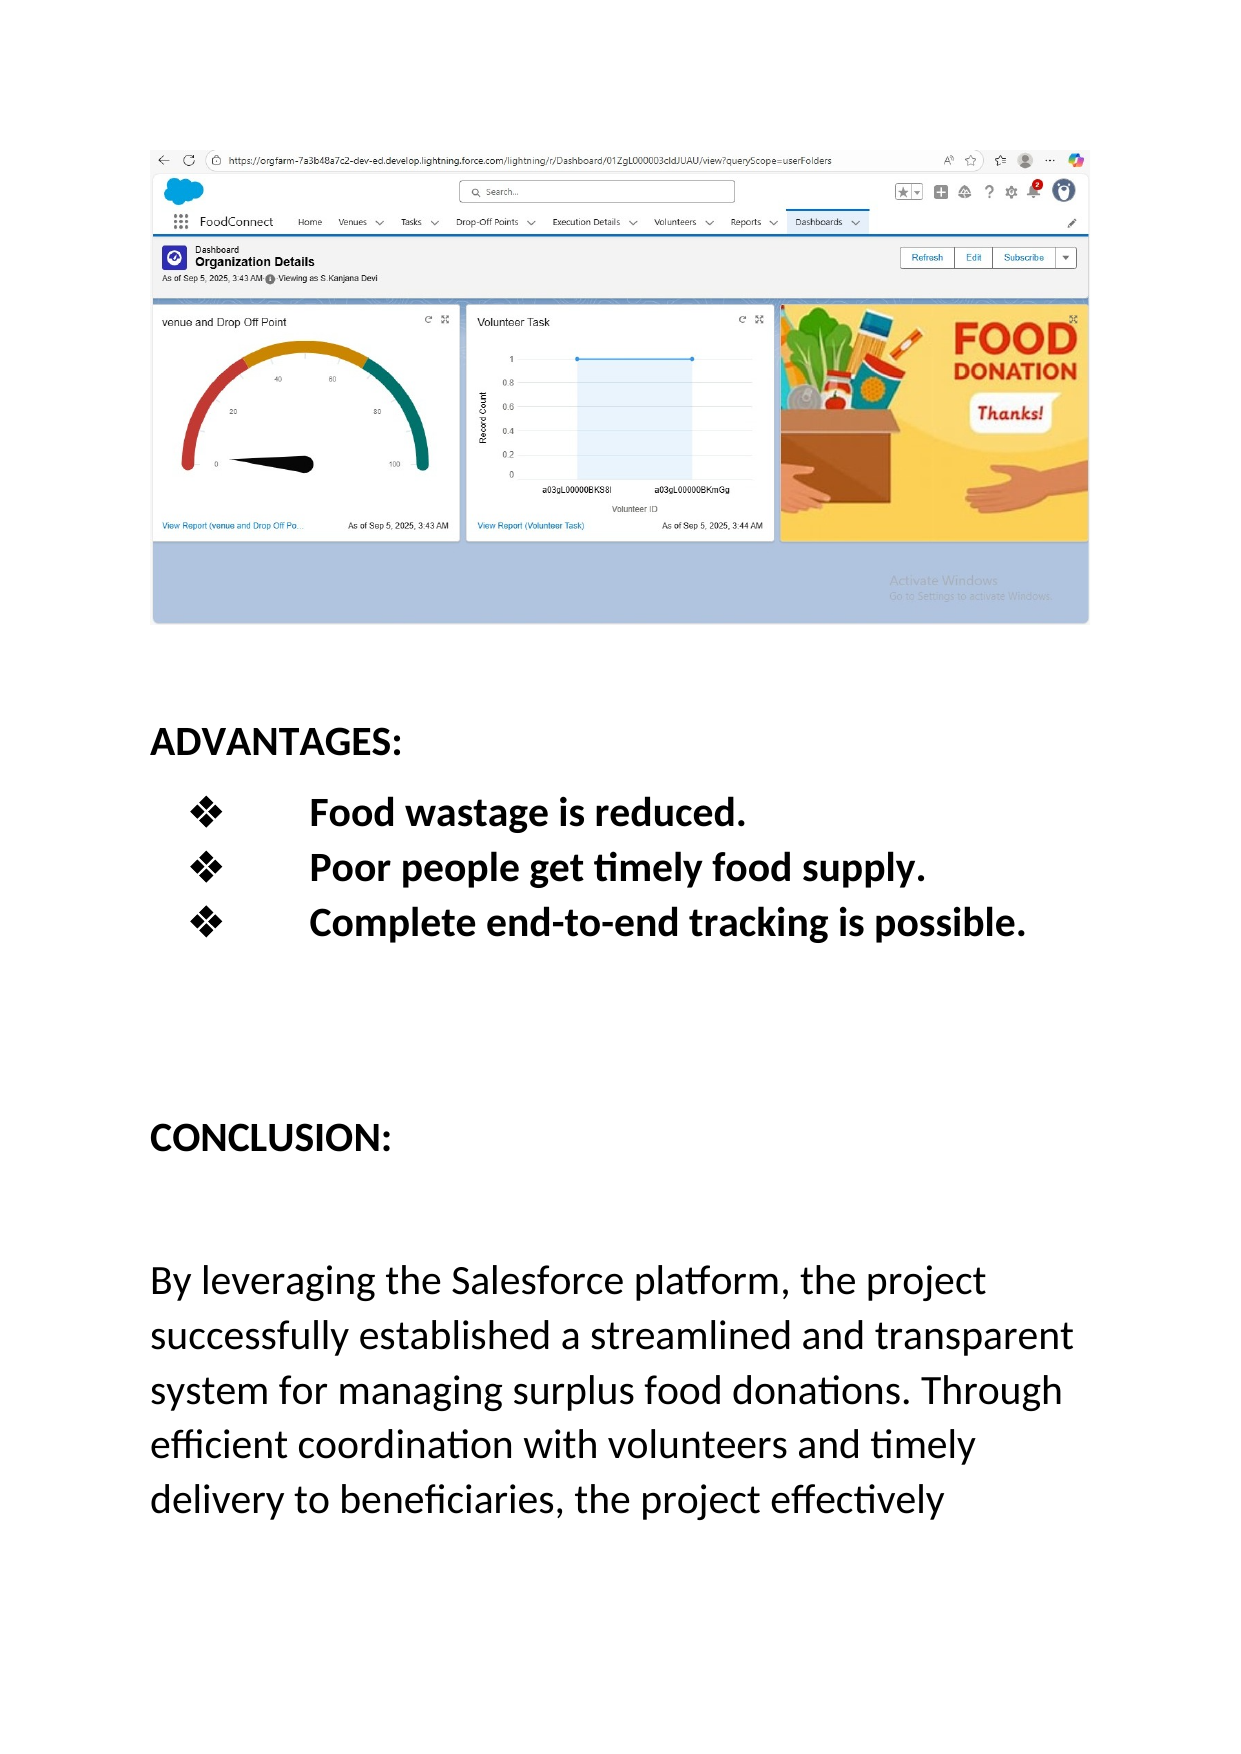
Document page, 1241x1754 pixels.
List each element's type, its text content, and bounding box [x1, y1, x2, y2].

text CONCLUSION: [150, 1111, 1090, 1162]
list Complete end-to-end tracking is possible. [187, 896, 1090, 947]
text ADVANTAGES: [150, 715, 1090, 766]
list Poor people get timely food supply. [187, 841, 1090, 892]
list Food wastage is reduced. [187, 786, 1090, 837]
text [150, 1254, 1090, 1524]
picture [150, 150, 1091, 625]
